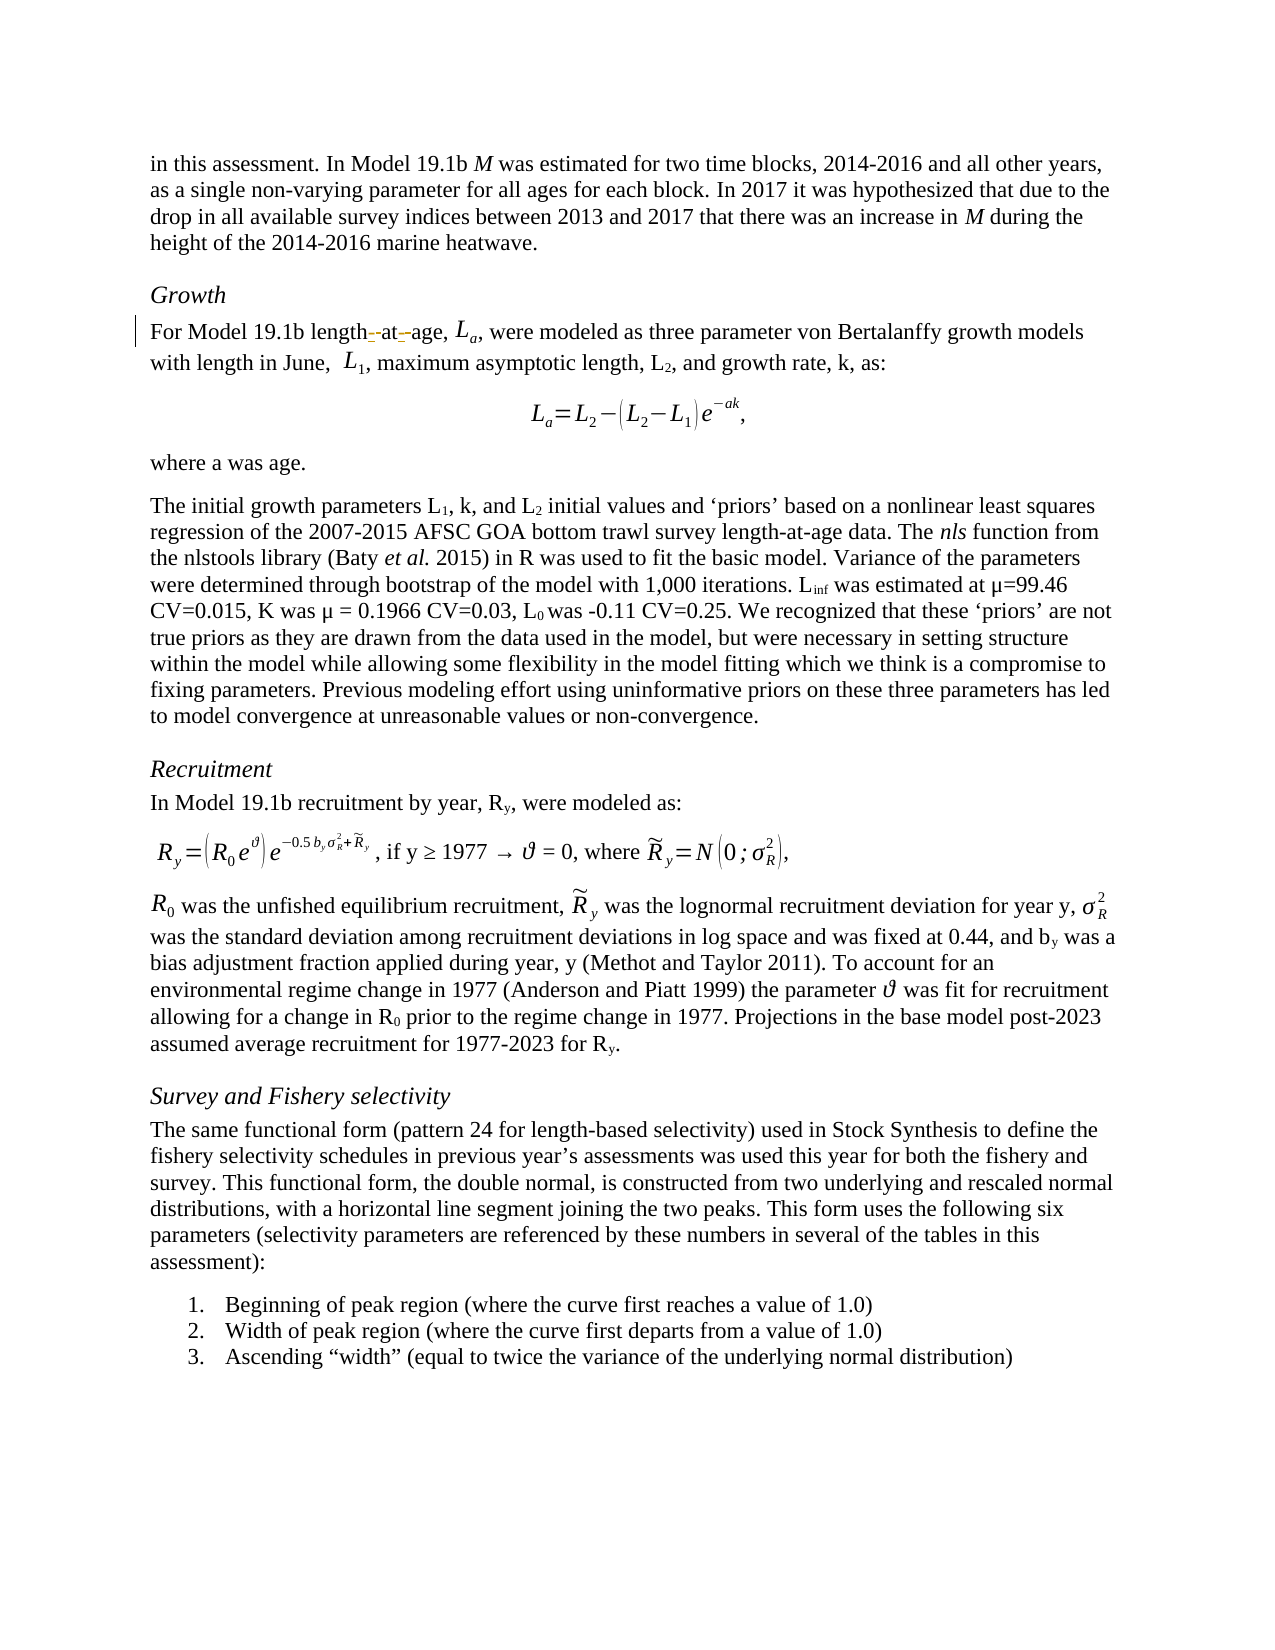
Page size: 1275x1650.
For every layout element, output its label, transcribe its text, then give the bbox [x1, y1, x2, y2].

list Ascending “width” (equal to twice the variance of the underlying normal distribution) [187, 1343, 1125, 1370]
text , [150, 395, 1125, 432]
text The same functional form (pattern 24 for length-based selectivity) used in Stock Synthesis to define the fishery selectivity schedules in previous year’s assessments was used this year for both the fishery and survey. This functional form, the double normal, is constructed from two underlying and rescaled normal distributions, with a horizontal line segment joining the two peaks. This form uses the following six parameters (selectivity parameters are referenced by these numbers in several of the tables in this assessment): [150, 1116, 1125, 1274]
list Beginning of peak region (where the curve first reaches a value of 1.0) [187, 1291, 1125, 1317]
text , if y ≥ 1977 → = 0, where , [150, 832, 1125, 871]
text In Model 19.1b recruitment by year, Ry, were modeled as: [150, 789, 1125, 815]
subtitle Recruitment [75, 754, 1125, 783]
text was the unfished equilibrium recruitment, was the lognormal recruitment deviation for year y, was the standard deviation among recruitment deviations in log space and was fixed at 0.44, and by was a bias adjustment fraction applied during year, y (Methot and Taylor 2011). To account for an environmental regime change in 1977 (Anderson and Piatt 1999) the parameter was fit for recruitment allowing for a change in R0 prior to the regime change in 1977. Projections in the base model post-2023 assumed average recruitment for 1977-2023 for Ry. [150, 888, 1125, 1056]
text For Model 19.1b lengthatage, , were modeled as three parameter von Bertalanffy growth models with length in June, , maximum asymptotic length, L2, and growth rate, k, as: [150, 315, 1125, 378]
list Width of peak region (where the curve first departs from a value of 1.0) [187, 1317, 1125, 1343]
text The initial growth parameters L1, k, and L2 initial values and ‘priors’ based on a nonlinear least squares regression of the 2007-2015 AFSC GOA bottom trawl survey length-at-age data. The nls function from the nlstools library (Baty et al. 2015) in R was used to fit the basic model. Variance of the parameters were determined through bootstrap of the model with 1,000 iterations. Linf was estimated at μ=99.46 CV=0.015, K was μ = 0.1966 CV=0.03, L0 was -0.11 CV=0.25. We recognized that these ‘priors’ are not true priors as they are drawn from the data used in the model, but were necessary in setting structure within the model while allowing some flexibility in the model fitting which we think is a compromise to fixing parameters. Previous modeling effort using uninformative priors on these three parameters has led to model convergence at unreasonable values or non-convergence. [150, 492, 1125, 729]
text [150, 150, 1125, 255]
text where a was age. [150, 449, 1125, 475]
subtitle Growth [75, 280, 1125, 309]
subtitle Survey and Fishery selectivity [75, 1081, 1125, 1110]
